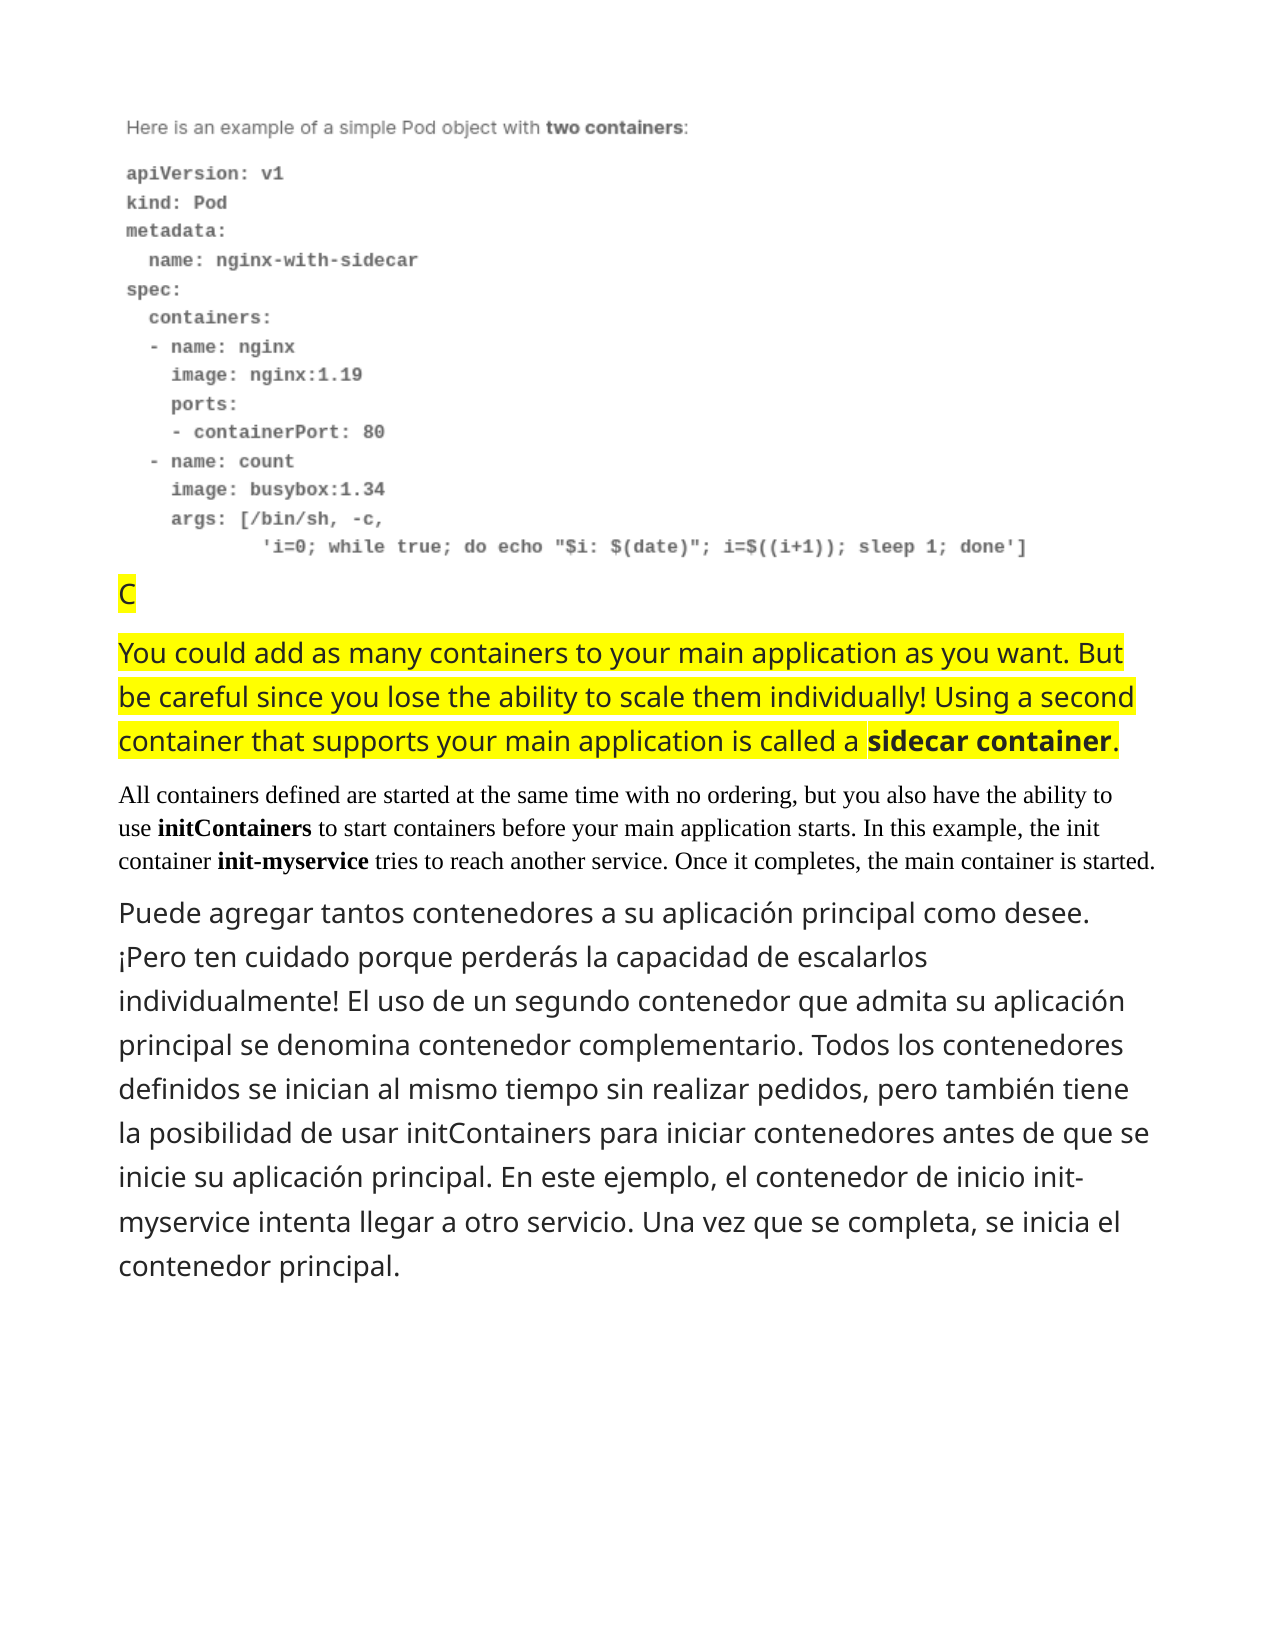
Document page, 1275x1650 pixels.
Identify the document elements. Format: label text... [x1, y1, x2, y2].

text All containers defined are started at the same time with no ordering, but you also have the ability to use initContainers to start containers before your main application starts. In this example, the init container init-myservice tries to reach another service. Once it completes, the main container is started. [118, 780, 1157, 874]
text Puede agregar tantos contenedores a su aplicación principal como desee. ¡Pero ten cuidado porque perderás la capacidad de escalarlos individualmente! El uso de un segundo contenedor que admita su aplicación principal se denomina contenedor complementario. Todos los contenedores definidos se inician al mismo tiempo sin realizar pedidos, pero también tiene la posibilidad de usar initContainers para iniciar contenedores antes de que se inicie su aplicación principal. En este ejemplo, el contenedor de inicio init-myservice intenta llegar a otro servicio. Una vez que se completa, se inicia el contenedor principal. [118, 893, 1157, 1317]
text You could add as many containers to your main application as you want. But be careful since you lose the ability to scale them individually! Using a second container that supports your main application is called a sidecar container. [118, 633, 1157, 759]
text C [118, 569, 1157, 613]
picture [118, 118, 1157, 569]
